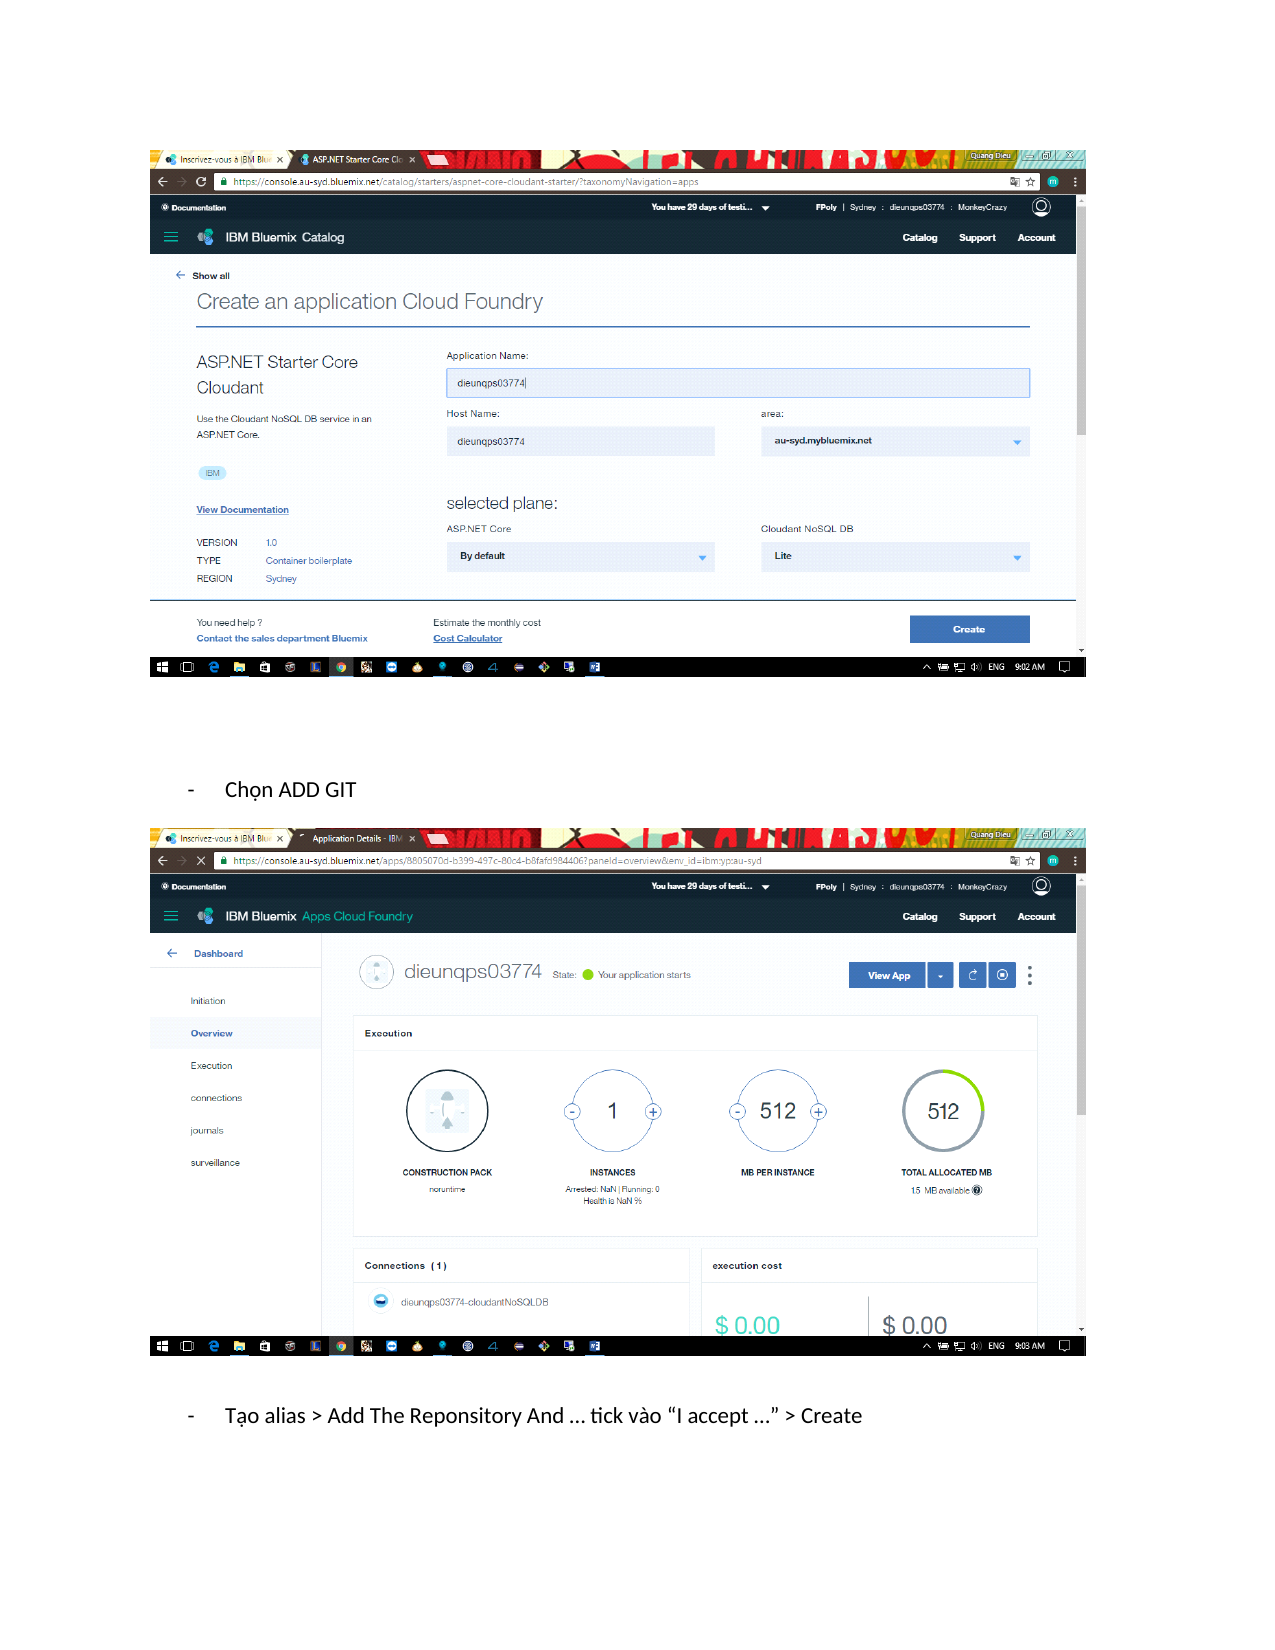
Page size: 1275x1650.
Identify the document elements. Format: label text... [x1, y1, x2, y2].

list Chọn ADD GIT [187, 776, 1125, 804]
picture [150, 150, 1086, 677]
picture [150, 828, 1086, 1356]
list Tạo alias > Add The Reponsitory And … tick vào “I accept …” > Create [187, 1401, 1125, 1429]
